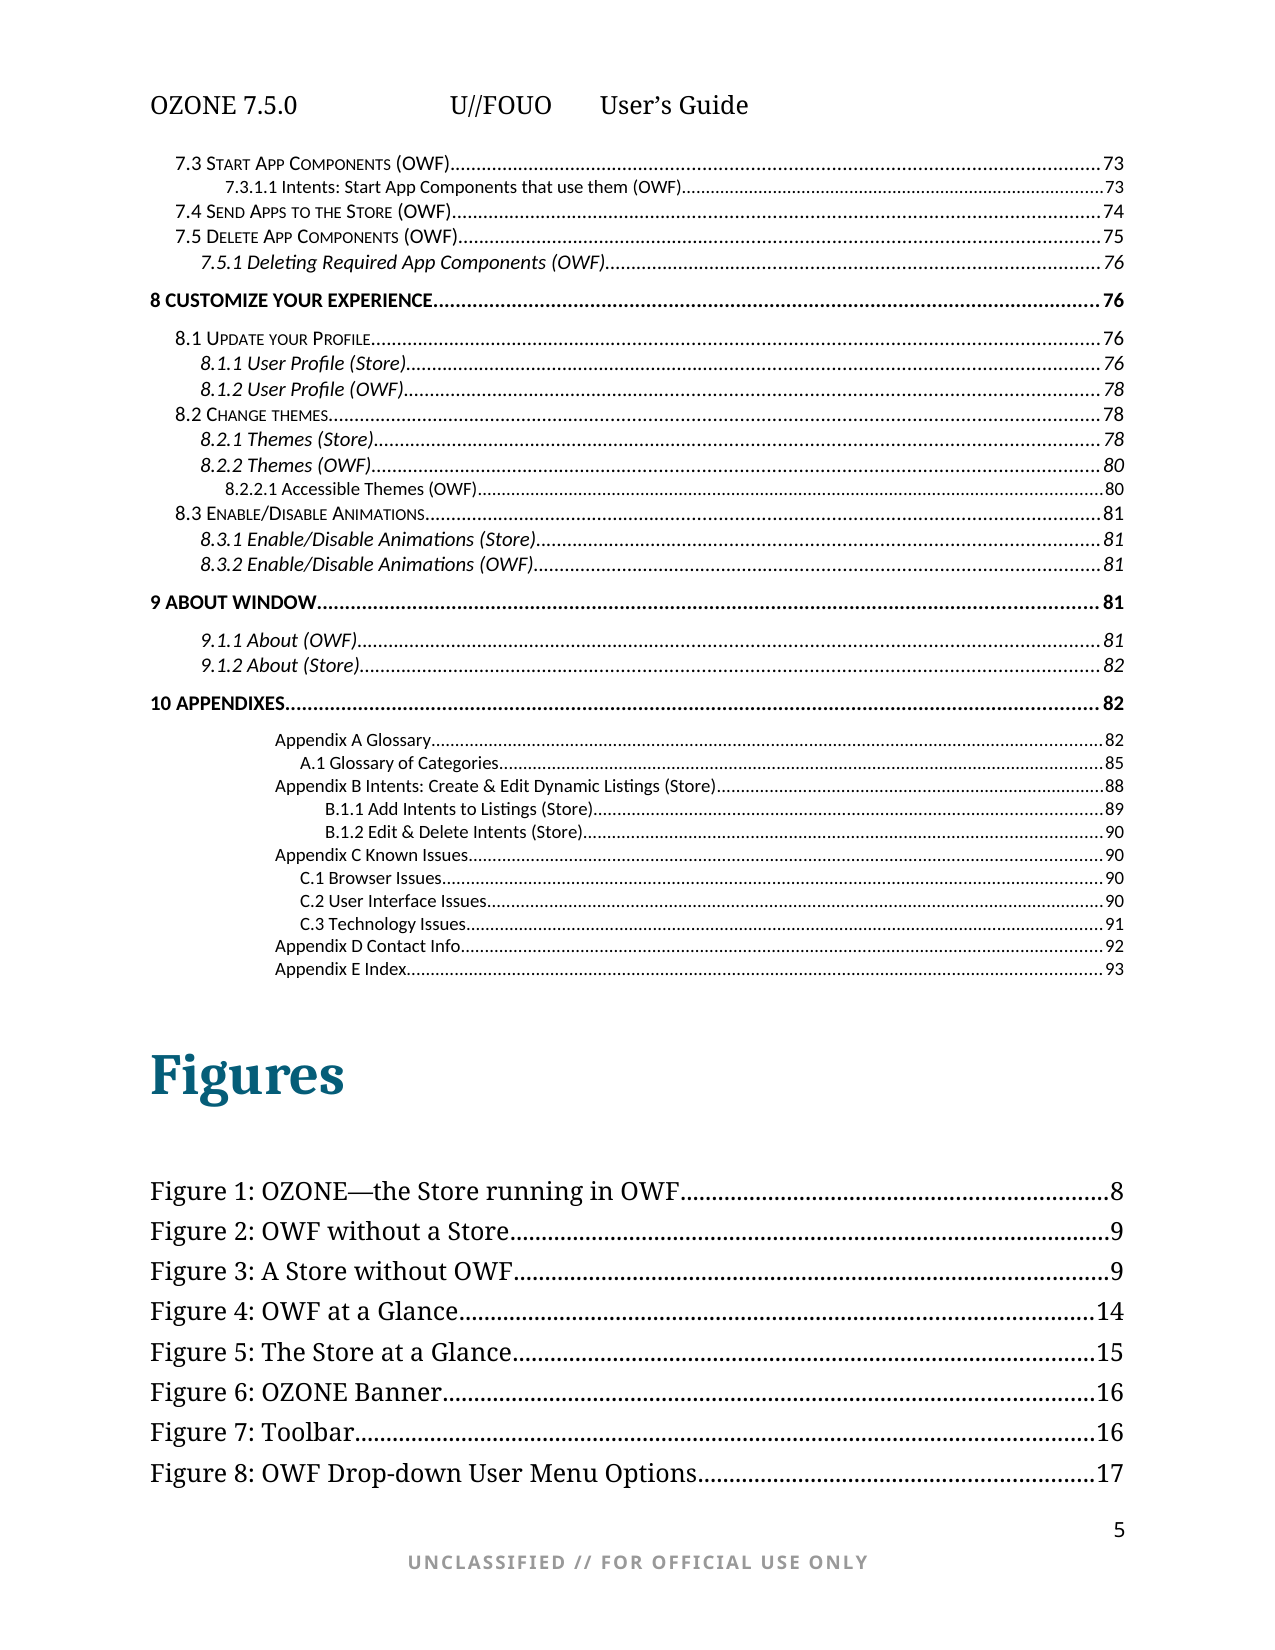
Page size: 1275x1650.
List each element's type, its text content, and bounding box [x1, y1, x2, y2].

text Figure 2: OWF without a Store 9 [150, 1213, 1125, 1247]
text 8.2.2 Themes (OWF) 80 [200, 452, 1125, 477]
text Figure 7: Toolbar 16 [150, 1415, 1125, 1449]
text 8.3.1 Enable/Disable Animations (Store) 81 [200, 526, 1125, 551]
text 10 Appendixes 82 [150, 690, 1125, 716]
text C.3 Technology Issues 91 [300, 912, 1125, 934]
text Figure 1: OZONE—the Store running in OWF 8 [150, 1173, 1125, 1207]
text 8.2.1 Themes (Store) 78 [200, 427, 1125, 452]
text 8 Customize your experience 76 [150, 287, 1125, 312]
text 9 About window 81 [150, 589, 1125, 614]
text A.1 Glossary of Categories 85 [300, 751, 1125, 774]
title Figures [150, 1042, 1125, 1109]
text B.1.2 Edit & Delete Intents (Store) 90 [325, 820, 1125, 843]
text 7.3 Start App Components (OWF) 73 [175, 150, 1125, 175]
text Appendix E Index 93 [275, 957, 1125, 980]
text C.2 User Interface Issues 90 [300, 889, 1125, 912]
text Figure 5: The Store at a Glance 15 [150, 1334, 1125, 1368]
text 9.1.1 About (OWF) 81 [200, 627, 1125, 652]
text 8.2.2.1 Accessible Themes (OWF) 80 [225, 477, 1125, 500]
text 9.1.2 About (Store) 82 [200, 652, 1125, 678]
text 8.3 Enable/Disable Animations 81 [175, 500, 1125, 526]
text 8.1.1 User Profile (Store) 76 [200, 350, 1125, 376]
text 7.5 Delete App Components (OWF) 75 [175, 224, 1125, 249]
text 8.2 Change themes 78 [175, 401, 1125, 427]
text C.1 Browser Issues 90 [300, 866, 1125, 889]
text Appendix A Glossary 82 [275, 728, 1125, 751]
text 7.3.1.1 Intents: Start App Components that use them (OWF) 73 [225, 175, 1125, 198]
text Figure 4: OWF at a Glance 14 [150, 1294, 1125, 1328]
text 7.5.1 Deleting Required App Components (OWF) 76 [200, 249, 1125, 274]
text 8.1.2 User Profile (OWF) 78 [200, 376, 1125, 401]
text Figure 8: OWF Drop-down User Menu Options 17 [150, 1455, 1125, 1489]
text B.1.1 Add Intents to Listings (Store) 89 [325, 797, 1125, 820]
text Figure 6: OZONE Banner 16 [150, 1375, 1125, 1409]
text Appendix D Contact Info 92 [275, 934, 1125, 957]
text Appendix C Known Issues 90 [275, 843, 1125, 866]
text 8.1 Update your Profile 76 [175, 325, 1125, 350]
text 7.4 Send Apps to the Store (OWF) 74 [175, 198, 1125, 224]
text Figure 3: A Store without OWF 9 [150, 1254, 1125, 1288]
text 8.3.2 Enable/Disable Animations (OWF) 81 [200, 551, 1125, 577]
text Appendix B Intents: Create & Edit Dynamic Listings (Store) 88 [275, 774, 1125, 797]
